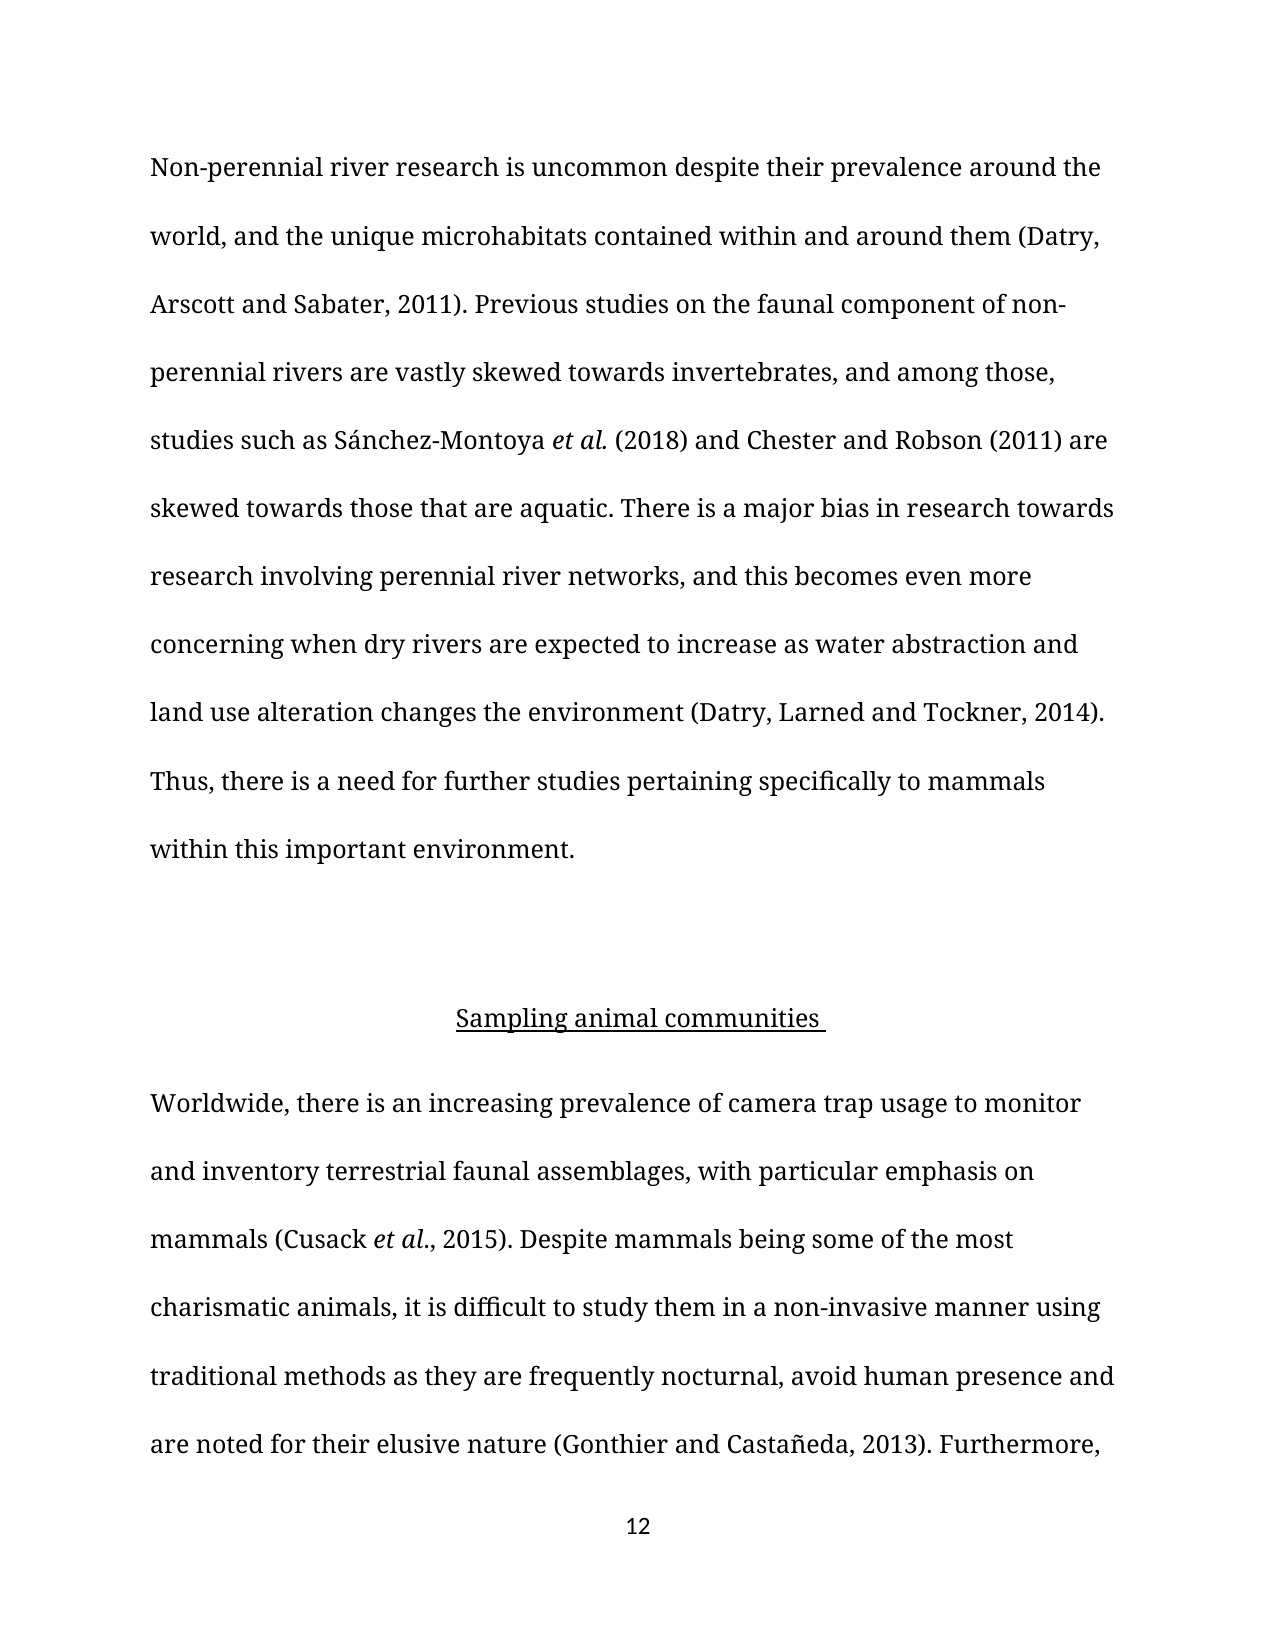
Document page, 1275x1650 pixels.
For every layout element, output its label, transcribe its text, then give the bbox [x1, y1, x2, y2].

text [150, 1086, 1125, 1460]
text Non-perennial river research is uncommon despite their prevalence around the world, and the unique microhabitats contained within and around them (Datry, Arscott and Sabater, 2011). Previous studies on the faunal component of non-perennial rivers are vastly skewed towards invertebrates, and among those, studies such as Sánchez-Montoya et al. (2018) and Chester and Robson (2011) are skewed towards those that are aquatic. There is a major bias in research towards research involving perennial river networks, and this becomes even more concerning when dry rivers are expected to increase as water abstraction and land use alteration changes the environment (Datry, Larned and Tockner, 2014). Thus, there is a need for further studies pertaining specifically to mammals within this important environment. [150, 150, 1125, 865]
subtitle Sampling animal communities [150, 1001, 1125, 1035]
